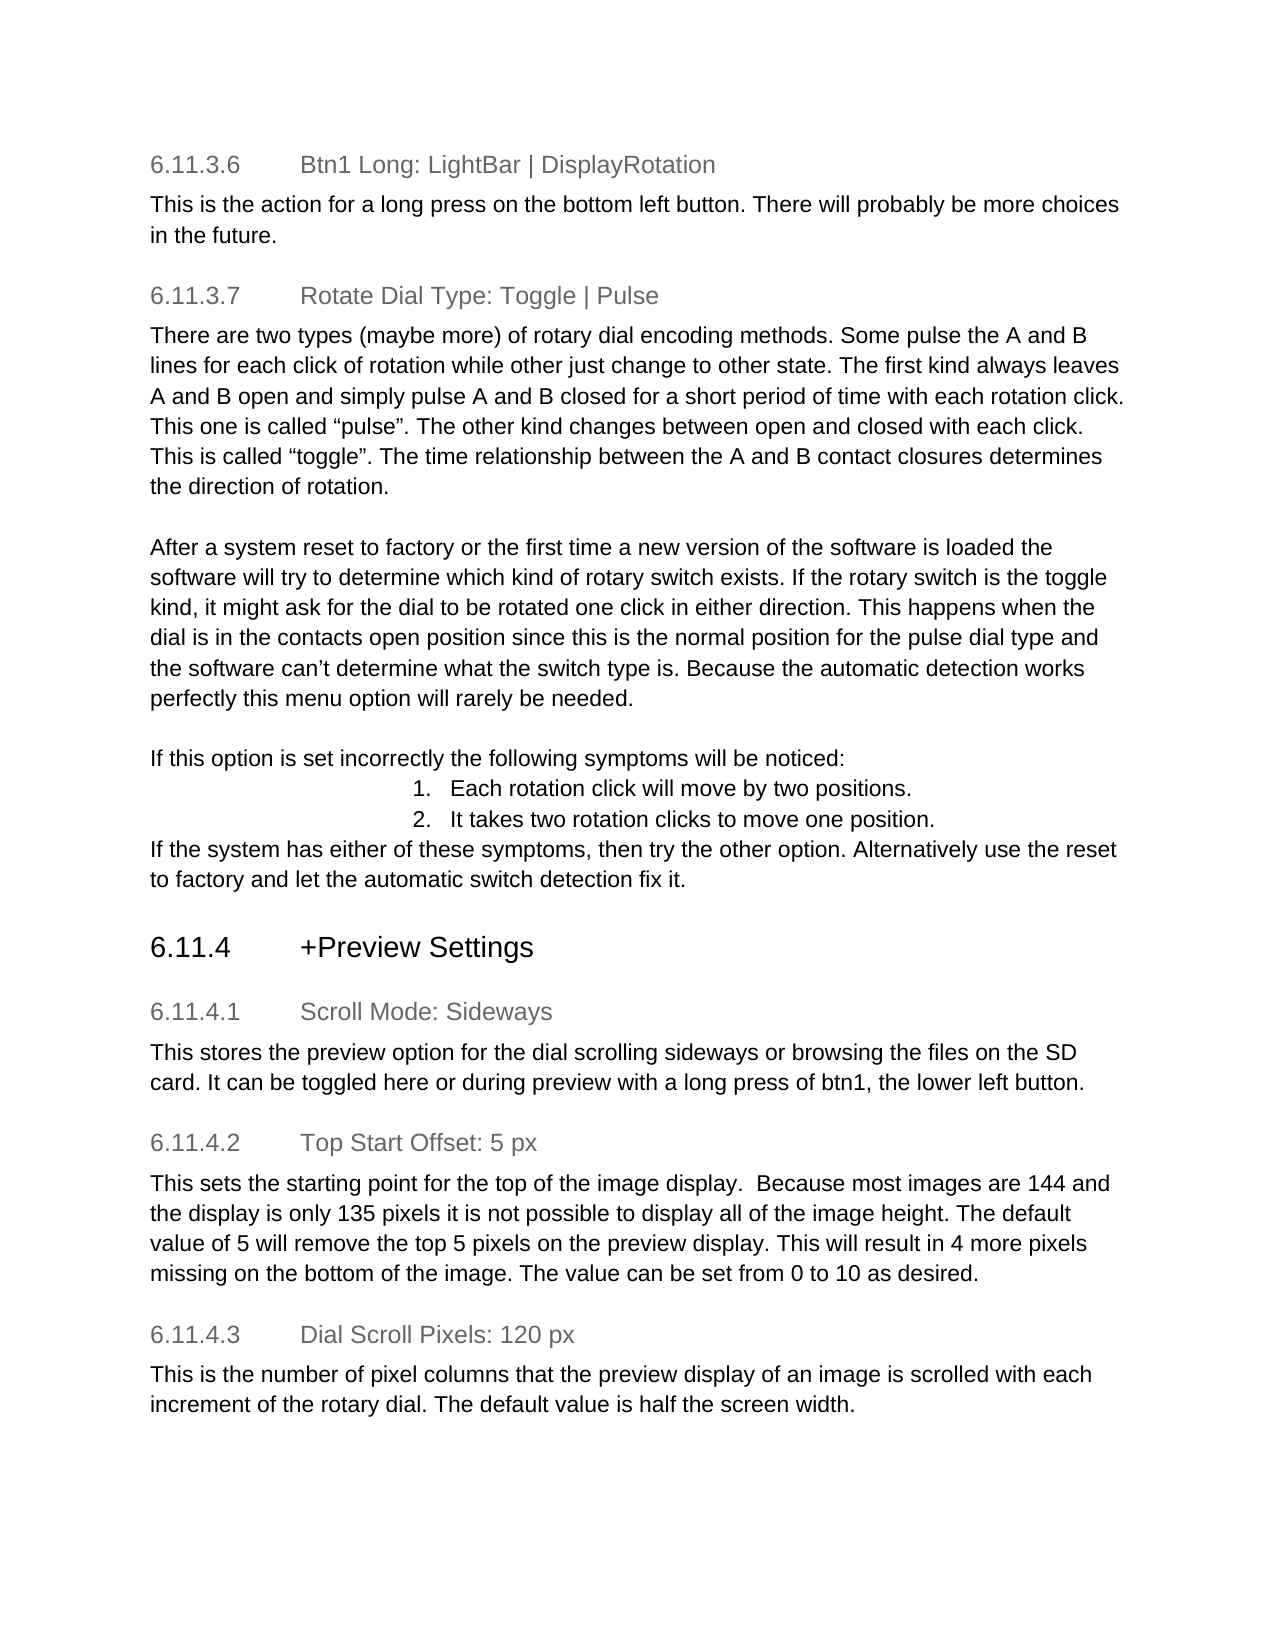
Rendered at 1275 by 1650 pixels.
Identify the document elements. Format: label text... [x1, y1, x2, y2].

text This stores the preview option for the dial scrolling sideways or browsing the files on the SD card. It can be toggled here or during preview with a long press of btn1, the lower left button. [150, 1039, 1125, 1095]
subtitle Btn1 Long: LightBar | DisplayRotation [150, 150, 1125, 179]
subtitle Scroll Mode: Sideways [150, 997, 1125, 1026]
list Each rotation click will move by two positions. [412, 775, 1125, 802]
subtitle Top Start Offset: 5 px [150, 1128, 1125, 1157]
text This is the number of pixel columns that the preview display of an image is scrolled with each increment of the rotary dial. The default value is half the screen width. [150, 1361, 1125, 1417]
text After a system reset to factory or the first time a new version of the software is loaded the software will try to determine which kind of rotary switch exists. If the rotary switch is the toggle kind, it might ask for the dial to be rotated one click in either direction. This happens when the dial is in the contacts open position since this is the normal position for the pulse dial type and the software can’t determine what the switch type is. Because the automatic detection works perfectly this menu option will rarely be needed. [150, 534, 1125, 711]
text This is the action for a long press on the bottom left button. There will probably be more choices in the future. [150, 191, 1125, 248]
text If this option is set incorrectly the following symptoms will be noticed: [150, 745, 1125, 772]
subtitle +Preview Settings [150, 929, 1125, 963]
list It takes two rotation clicks to move one position. [412, 806, 1125, 832]
text If the system has either of these symptoms, then try the other option. Alternatively use the reset to factory and let the automatic switch detection fix it. [150, 836, 1125, 892]
text This sets the starting point for the top of the image display. Because most images are 144 and the display is only 135 pixels it is not possible to display all of the image height. The default value of 5 will remove the top 5 pixels on the preview display. This will result in 4 more pixels missing on the bottom of the image. The value can be set from 0 to 10 as desired. [150, 1169, 1125, 1287]
subtitle Dial Scroll Pixels: 120 px [150, 1319, 1125, 1348]
text There are two types (maybe more) of rotary dial encoding methods. Some pulse the A and B lines for each click of rotation while other just change to other state. The first kind always leaves A and B open and simply pulse A and B closed for a short period of time with each rotation click. This one is called “pulse”. The other kind changes between open and closed with each click. This is called “toggle”. The time relationship between the A and B contact closures determines the direction of rotation. [150, 322, 1125, 500]
subtitle Rotate Dial Type: Toggle | Pulse [150, 281, 1125, 310]
